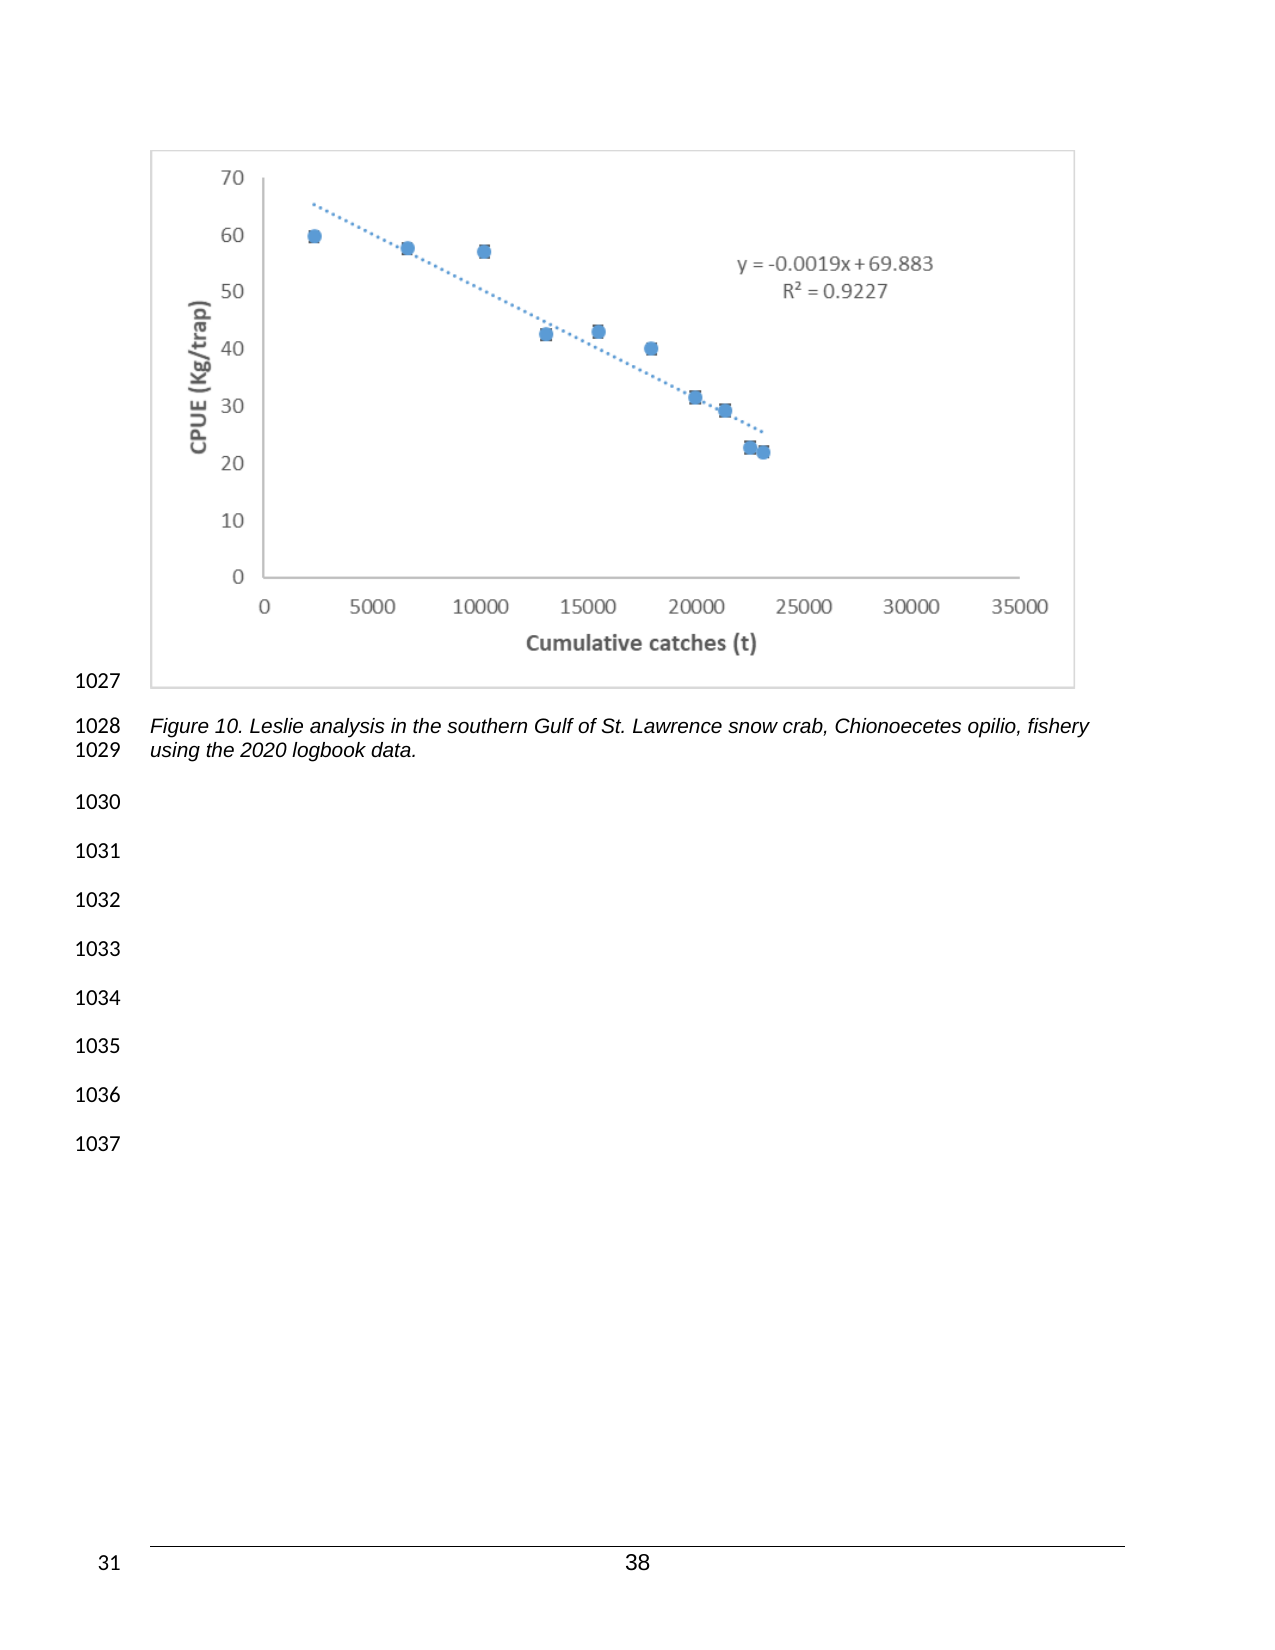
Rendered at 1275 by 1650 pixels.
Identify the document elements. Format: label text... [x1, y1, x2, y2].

text Figure 10. Leslie analysis in the southern Gulf of St. Lawrence snow crab, Chionoecetes opilio, fishery using the 2020 logbook data. [150, 714, 1125, 762]
picture [150, 150, 1075, 689]
